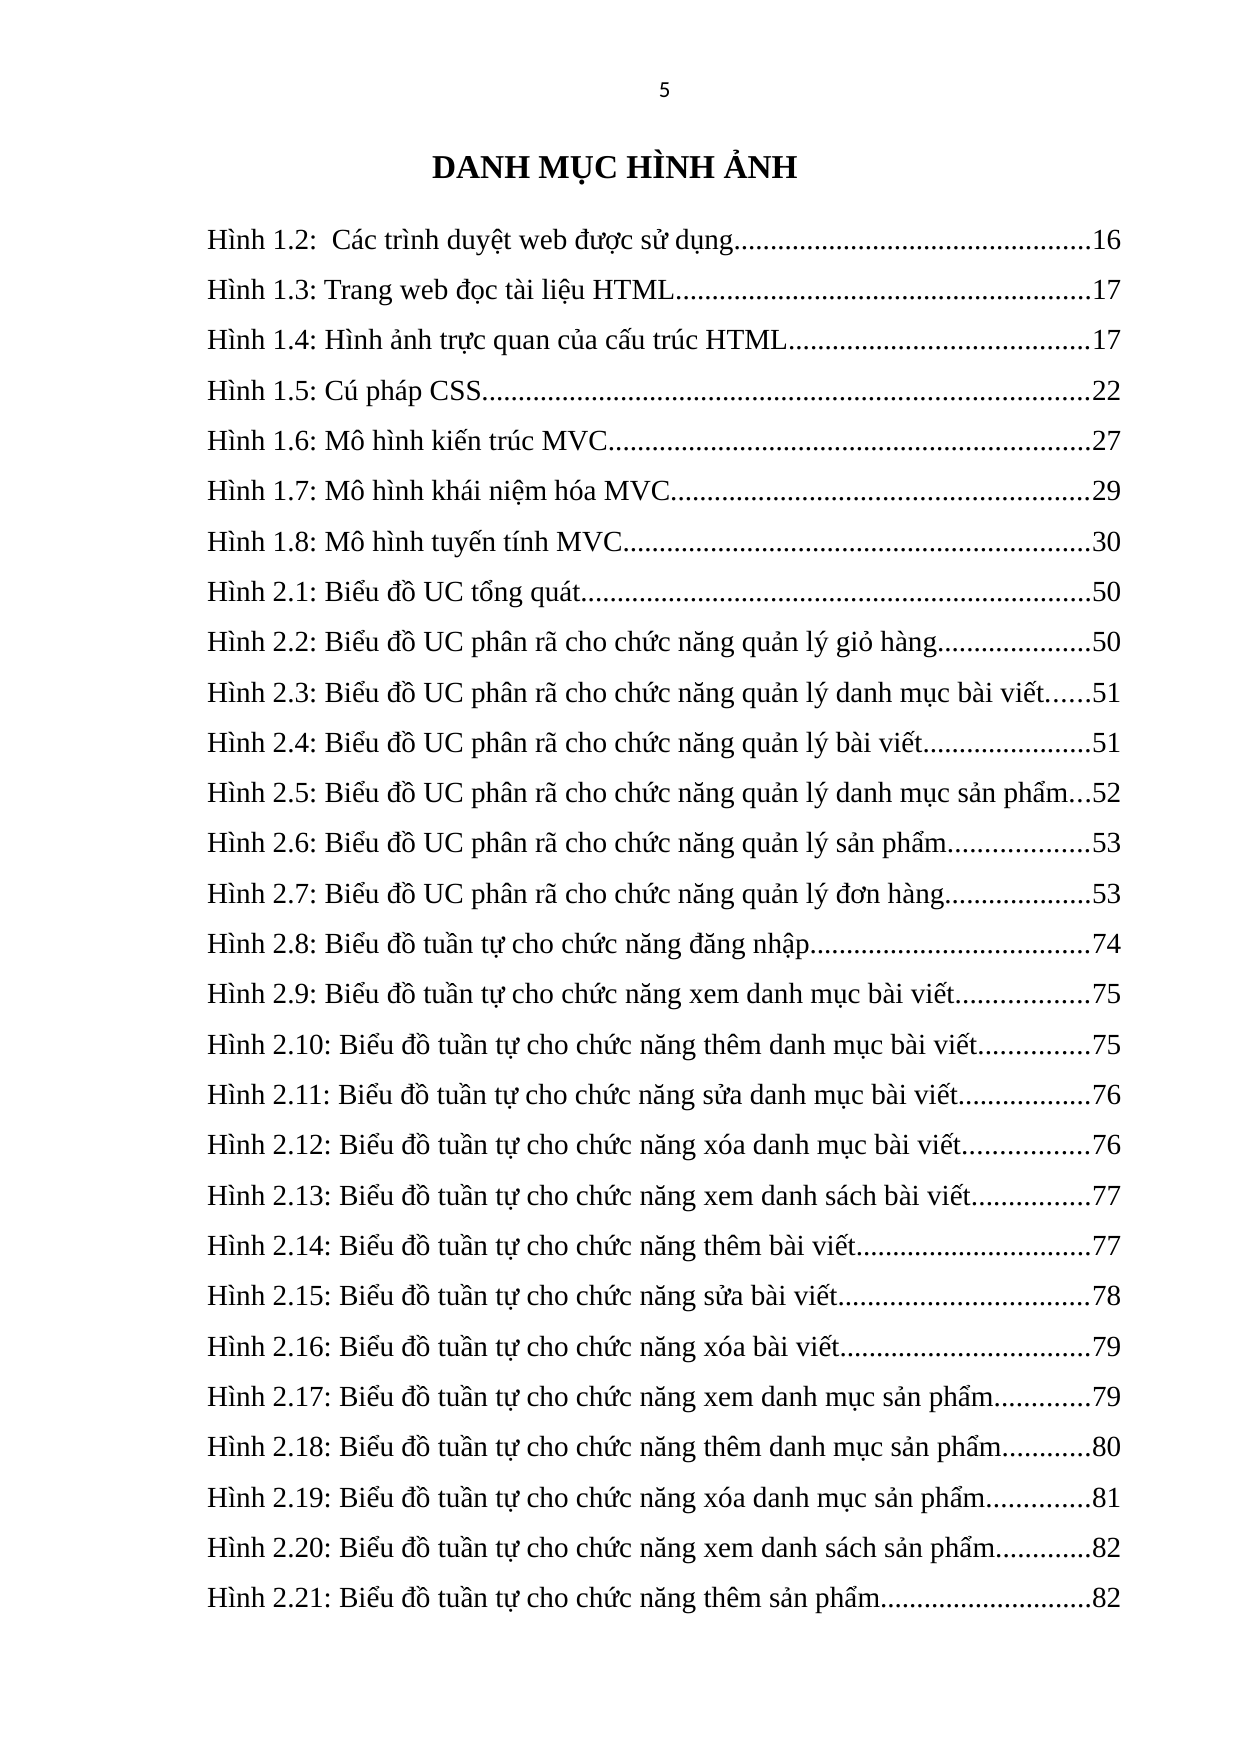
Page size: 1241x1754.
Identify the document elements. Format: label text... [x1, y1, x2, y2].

text Hình 1.5: Cú pháp CSS 22 [207, 373, 1122, 406]
text Hình 2.15: Biểu đồ tuần tự cho chức năng sửa bài viết 78 [207, 1278, 1122, 1312]
text Hình 1.3: Trang web đọc tài liệu HTML 17 [207, 272, 1122, 306]
text Hình 2.2: Biểu đồ UC phân rã cho chức năng quản lý giỏ hàng 50 [207, 624, 1122, 658]
text DANH MỤC HÌNH ẢNH [357, 148, 1122, 186]
text Hình 2.19: Biểu đồ tuần tự cho chức năng xóa danh mục sản phẩm 81 [207, 1480, 1122, 1513]
text Hình 2.12: Biểu đồ tuần tự cho chức năng xóa danh mục bài viết 76 [207, 1127, 1122, 1161]
text Hình 1.7: Mô hình khái niệm hóa MVC 29 [207, 473, 1122, 507]
text Hình 2.11: Biểu đồ tuần tự cho chức năng sửa danh mục bài viết 76 [207, 1077, 1122, 1111]
text Hình 2.18: Biểu đồ tuần tự cho chức năng thêm danh mục sản phẩm 80 [207, 1429, 1122, 1463]
text Hình 2.1: Biểu đồ UC tổng quát 50 [207, 574, 1122, 608]
text Hình 2.10: Biểu đồ tuần tự cho chức năng thêm danh mục bài viết 75 [207, 1027, 1122, 1060]
text Hình 2.14: Biểu đồ tuần tự cho chức năng thêm bài viết 77 [207, 1228, 1122, 1262]
text Hình 2.13: Biểu đồ tuần tự cho chức năng xem danh sách bài viết 77 [207, 1178, 1122, 1211]
text Hình 1.6: Mô hình kiến trúc MVC 27 [207, 423, 1122, 457]
text Hình 2.21: Biểu đồ tuần tự cho chức năng thêm sản phẩm 82 [207, 1580, 1122, 1614]
text Hình 2.3: Biểu đồ UC phân rã cho chức năng quản lý danh mục bài viết 51 [207, 675, 1122, 708]
text Hình 2.7: Biểu đồ UC phân rã cho chức năng quản lý đơn hàng 53 [207, 876, 1122, 909]
text Hình 2.17: Biểu đồ tuần tự cho chức năng xem danh mục sản phẩm 79 [207, 1379, 1122, 1413]
text Hình 2.4: Biểu đồ UC phân rã cho chức năng quản lý bài viết 51 [207, 725, 1122, 758]
text Hình 2.6: Biểu đồ UC phân rã cho chức năng quản lý sản phẩm 53 [207, 826, 1122, 859]
text Hình 2.8: Biểu đồ tuần tự cho chức năng đăng nhập 74 [207, 926, 1122, 960]
text Hình 2.20: Biểu đồ tuần tự cho chức năng xem danh sách sản phẩm 82 [207, 1530, 1122, 1563]
text Hình 1.2: Các trình duyệt web được sử dụng 16 [207, 222, 1122, 255]
text Hình 2.16: Biểu đồ tuần tự cho chức năng xóa bài viết 79 [207, 1329, 1122, 1362]
text Hình 2.5: Biểu đồ UC phân rã cho chức năng quản lý danh mục sản phẩm 52 [207, 775, 1122, 809]
text Hình 1.4: Hình ảnh trực quan của cấu trúc HTML 17 [207, 322, 1122, 356]
text Hình 2.9: Biểu đồ tuần tự cho chức năng xem danh mục bài viết 75 [207, 977, 1122, 1010]
text Hình 1.8: Mô hình tuyến tính MVC 30 [207, 524, 1122, 557]
